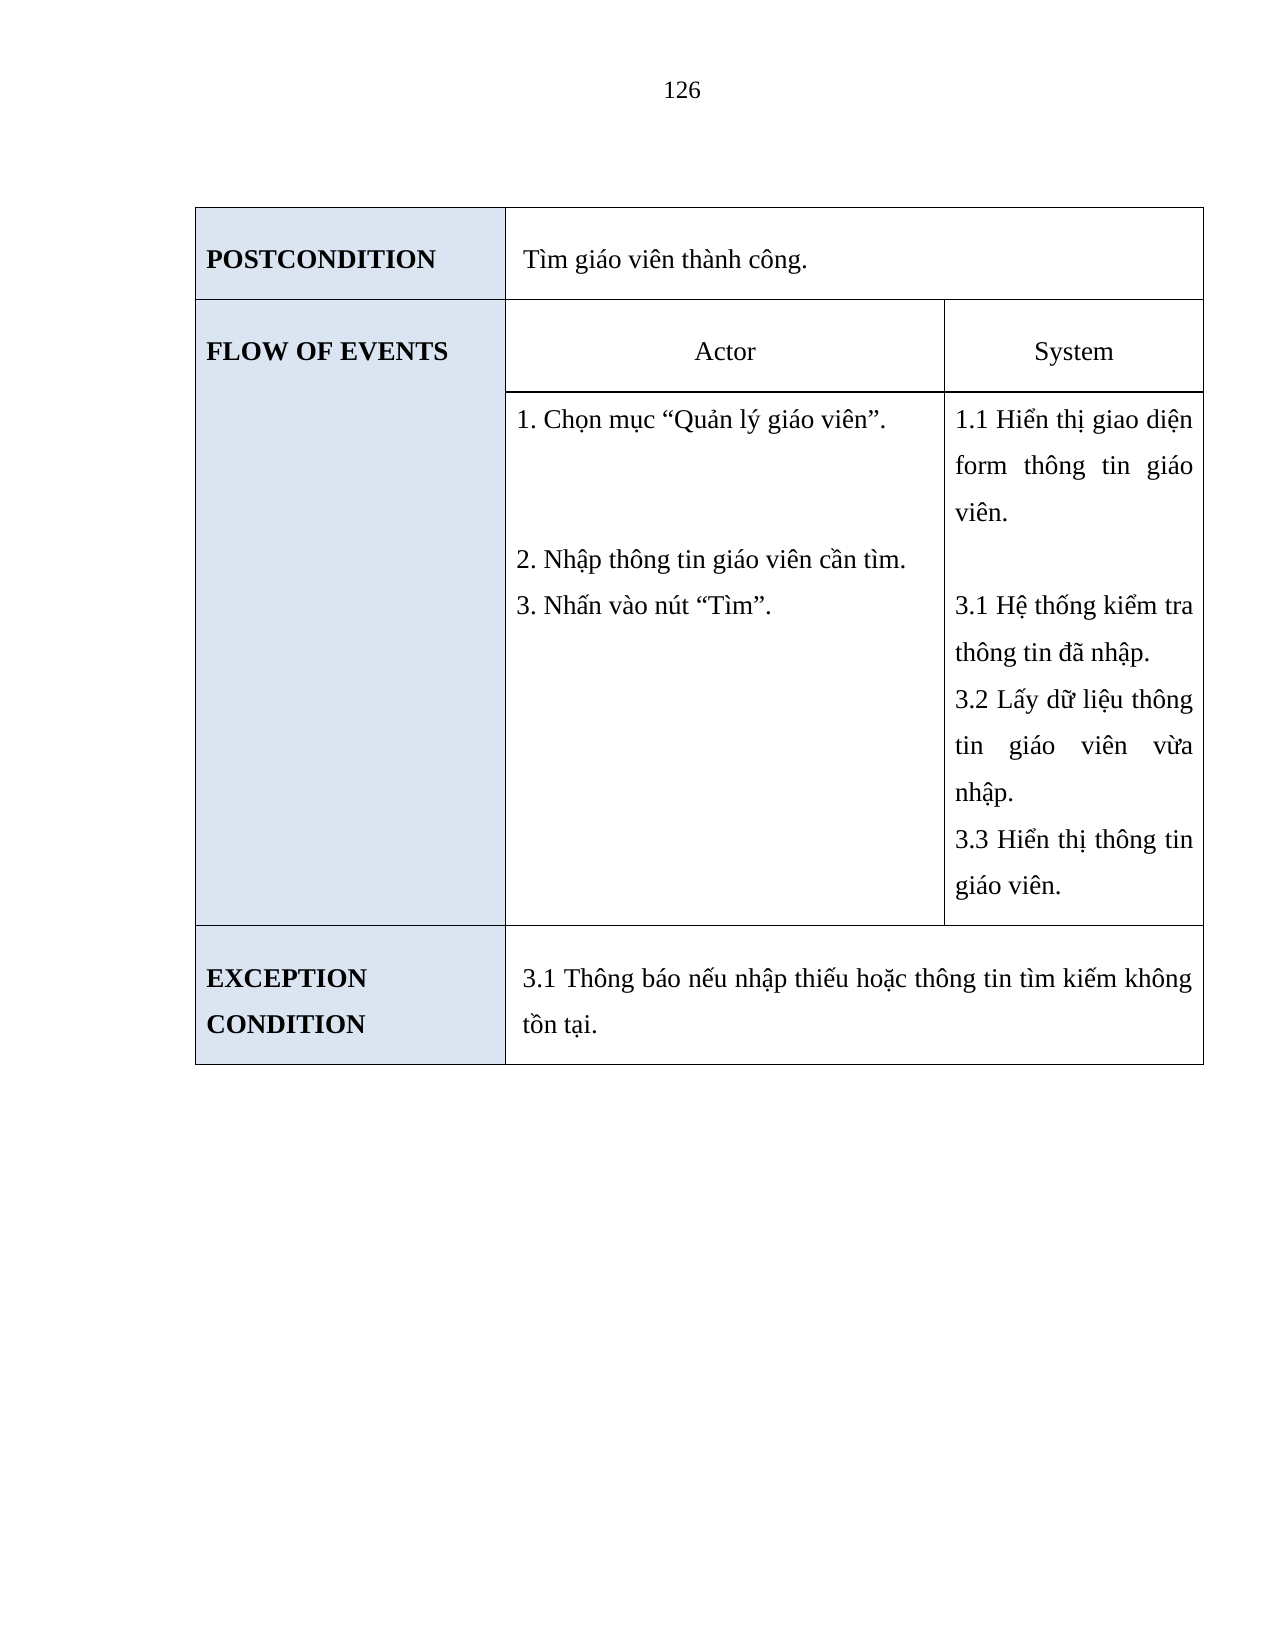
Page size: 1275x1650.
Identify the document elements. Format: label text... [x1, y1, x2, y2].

table_cell System [945, 300, 1203, 391]
table_cell Actor [506, 300, 944, 391]
table_cell POSTCONDITION [196, 208, 505, 299]
table_cell FLOW OF EVENTS [196, 300, 505, 925]
table_cell 3.1 Thông báo nếu nhập thiếu hoặc thông tin tìm kiếm không tồn tại. [506, 926, 1203, 1064]
table_cell 1. Chọn mục “Quản lý giáo viên”. 2. Nhập thông tin giáo viên cần tìm. 3. Nhấn vào nút “Tìm”. [506, 393, 944, 925]
table_cell 1.1 Hiển thị giao diện form thông tin giáo viên. 3.1 Hệ thống kiểm tra thông tin đã nhập. 3.2 Lấy dữ liệu thông tin giáo viên vừa nhập. 3.3 Hiển thị thông tin giáo viên. [945, 393, 1203, 925]
table_cell Tìm giáo viên thành công. [506, 208, 1203, 299]
table_cell EXCEPTION CONDITION [196, 926, 505, 1064]
